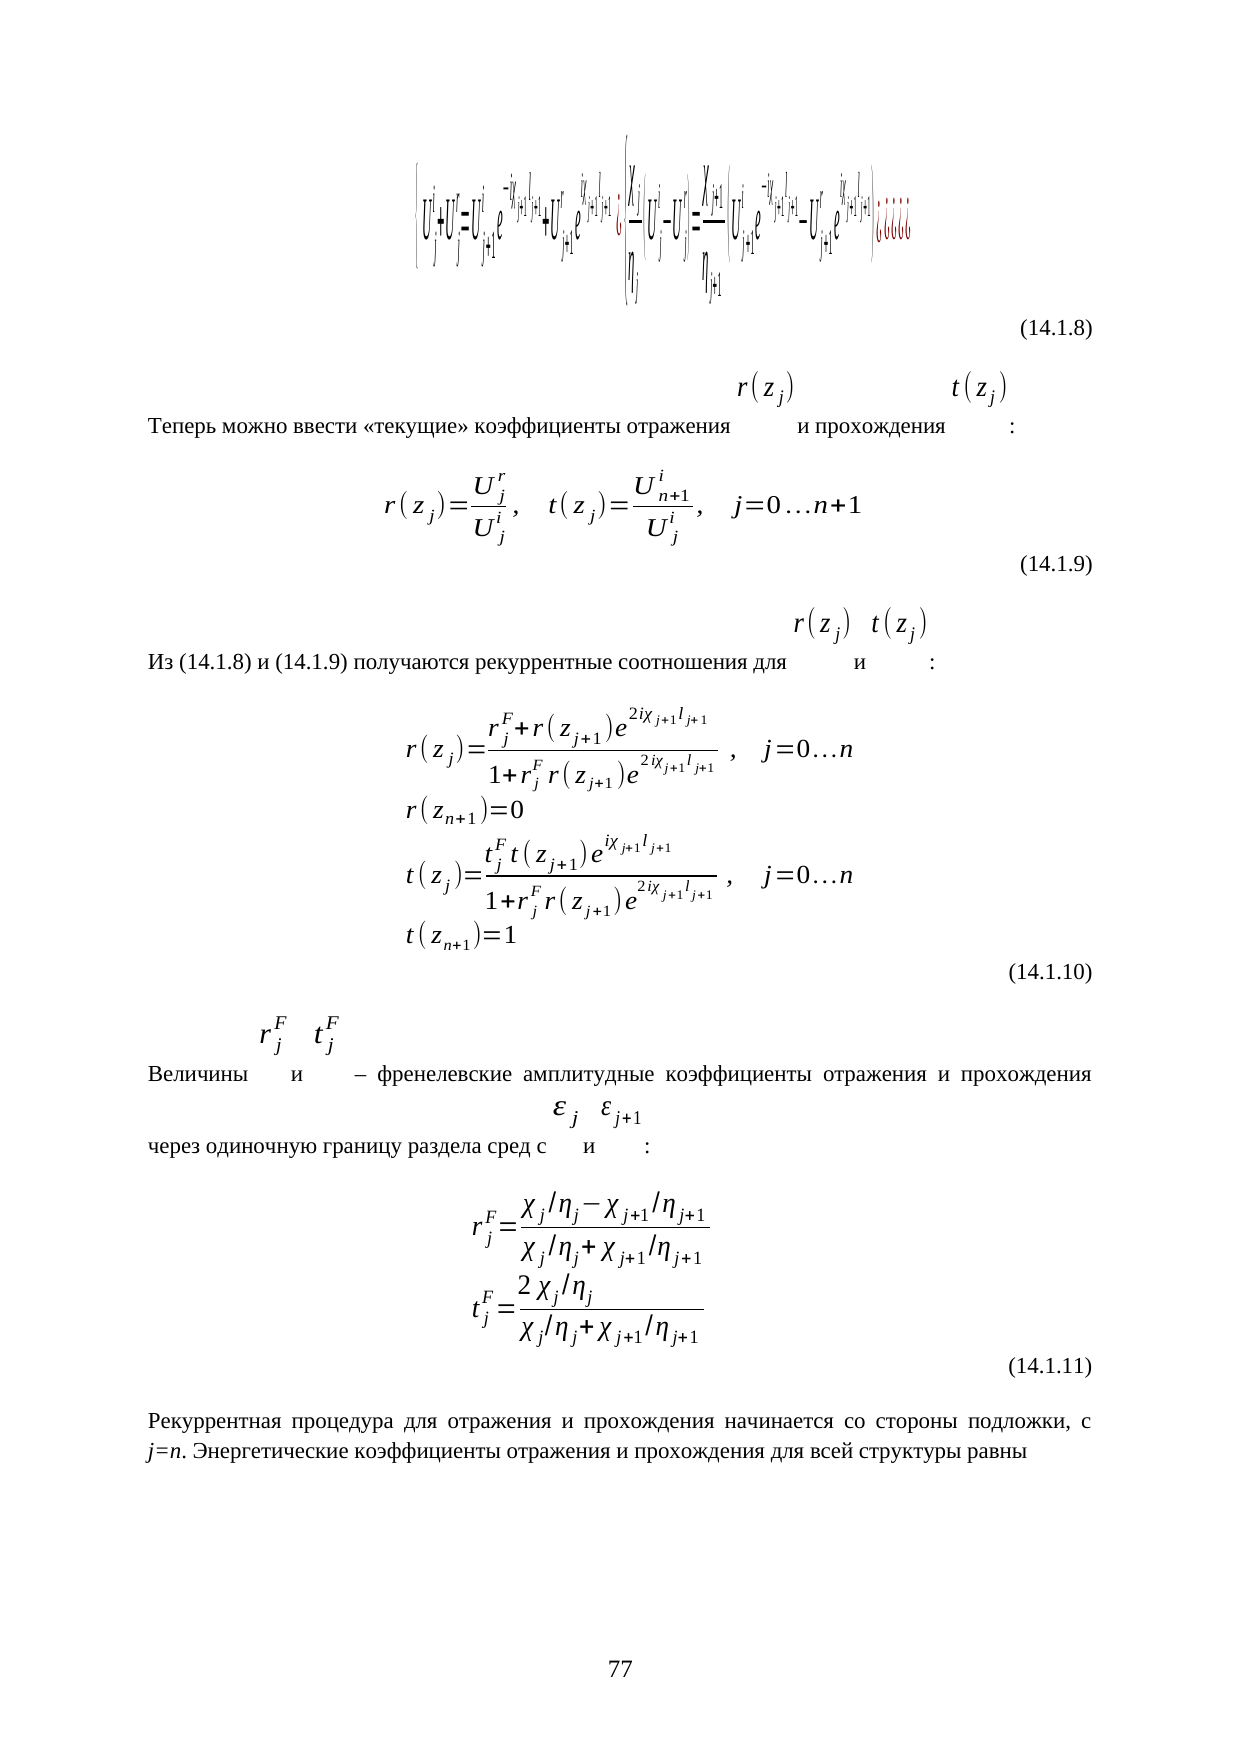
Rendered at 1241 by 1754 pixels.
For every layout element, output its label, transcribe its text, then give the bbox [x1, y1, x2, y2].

text Рекуррентная процедура для отражения и прохождения начинается со стороны подложки, с j=n. Энергетические коэффициенты отражения и прохождения для всей структуры равны [148, 1407, 1093, 1464]
text (14.1.10) [148, 704, 1093, 984]
text (14.1.9) [148, 467, 1093, 577]
text (14.1.8) [148, 133, 1093, 340]
text (14.1.11) [148, 1188, 1093, 1378]
text Из (14.1.8) и (14.1.9) получаются рекуррентные соотношения для и : [148, 606, 1093, 675]
text Теперь можно ввести «текущие» коэффициенты отражения и прохождения : [148, 369, 1093, 438]
text Величины и – френелевские амплитудные коэффициенты отражения и прохождения через одиночную границу раздела сред с и : [148, 1013, 1093, 1159]
